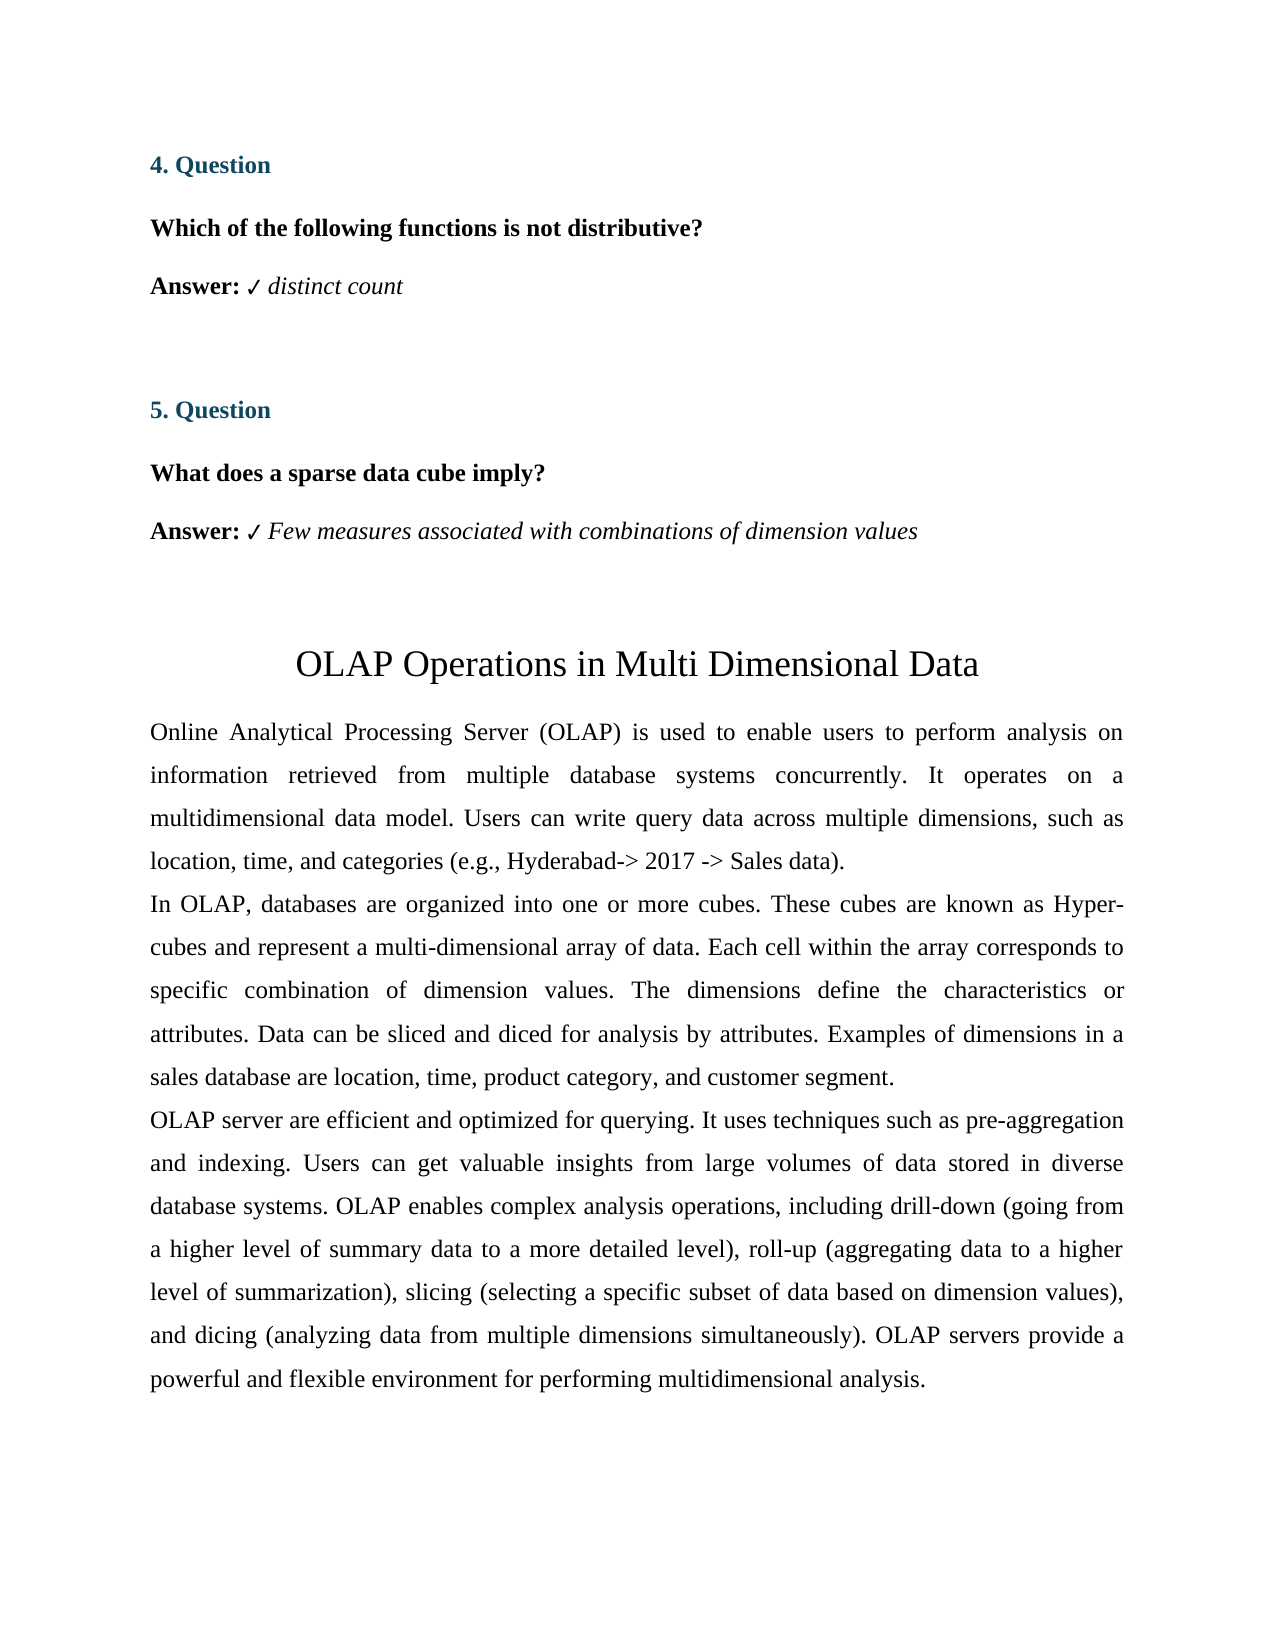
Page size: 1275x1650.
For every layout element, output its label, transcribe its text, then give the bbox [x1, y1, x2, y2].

text In OLAP, databases are organized into one or more cubes. These cubes are known as Hyper-cubes and represent a multi-dimensional array of data. Each cell within the array corresponds to specific combination of dimension values. The dimensions define the characteristics or attributes. Data can be sliced and diced for analysis by attributes. Examples of dimensions in a sales database are location, time, product category, and customer segment. [150, 889, 1125, 1091]
text OLAP Operations in Multi Dimensional Data [150, 642, 1125, 685]
subtitle 5. Question [150, 395, 1125, 424]
text OLAP server are efficient and optimized for querying. It uses techniques such as pre-aggregation and indexing. Users can get valuable insights from large volumes of data stored in diverse database systems. OLAP enables complex analysis operations, including drill-down (going from a higher level of summary data to a more detailed level), roll-up (aggregating data to a higher level of summarization), slicing (selecting a specific subset of data based on dimension values), and dicing (analyzing data from multiple dimensions simultaneously). OLAP servers provide a powerful and flexible environment for performing multidimensional analysis. [150, 1105, 1125, 1392]
text Which of the following functions is not distributive? [150, 213, 1125, 241]
text Answer: ✔ Few measures associated with combinations of dimension values [150, 516, 1125, 545]
subtitle 4. Question [150, 150, 1125, 179]
text Answer: ✔ distinct count [150, 271, 1125, 300]
text Online Analytical Processing Server (OLAP) is used to enable users to perform analysis on information retrieved from multiple database systems concurrently. It operates on a multidimensional data model. Users can write query data across multiple dimensions, such as location, time, and categories (e.g., Hyderabad-> 2017 -> Sales data). [150, 717, 1125, 875]
text What does a sparse data cube imply? [150, 458, 1125, 486]
